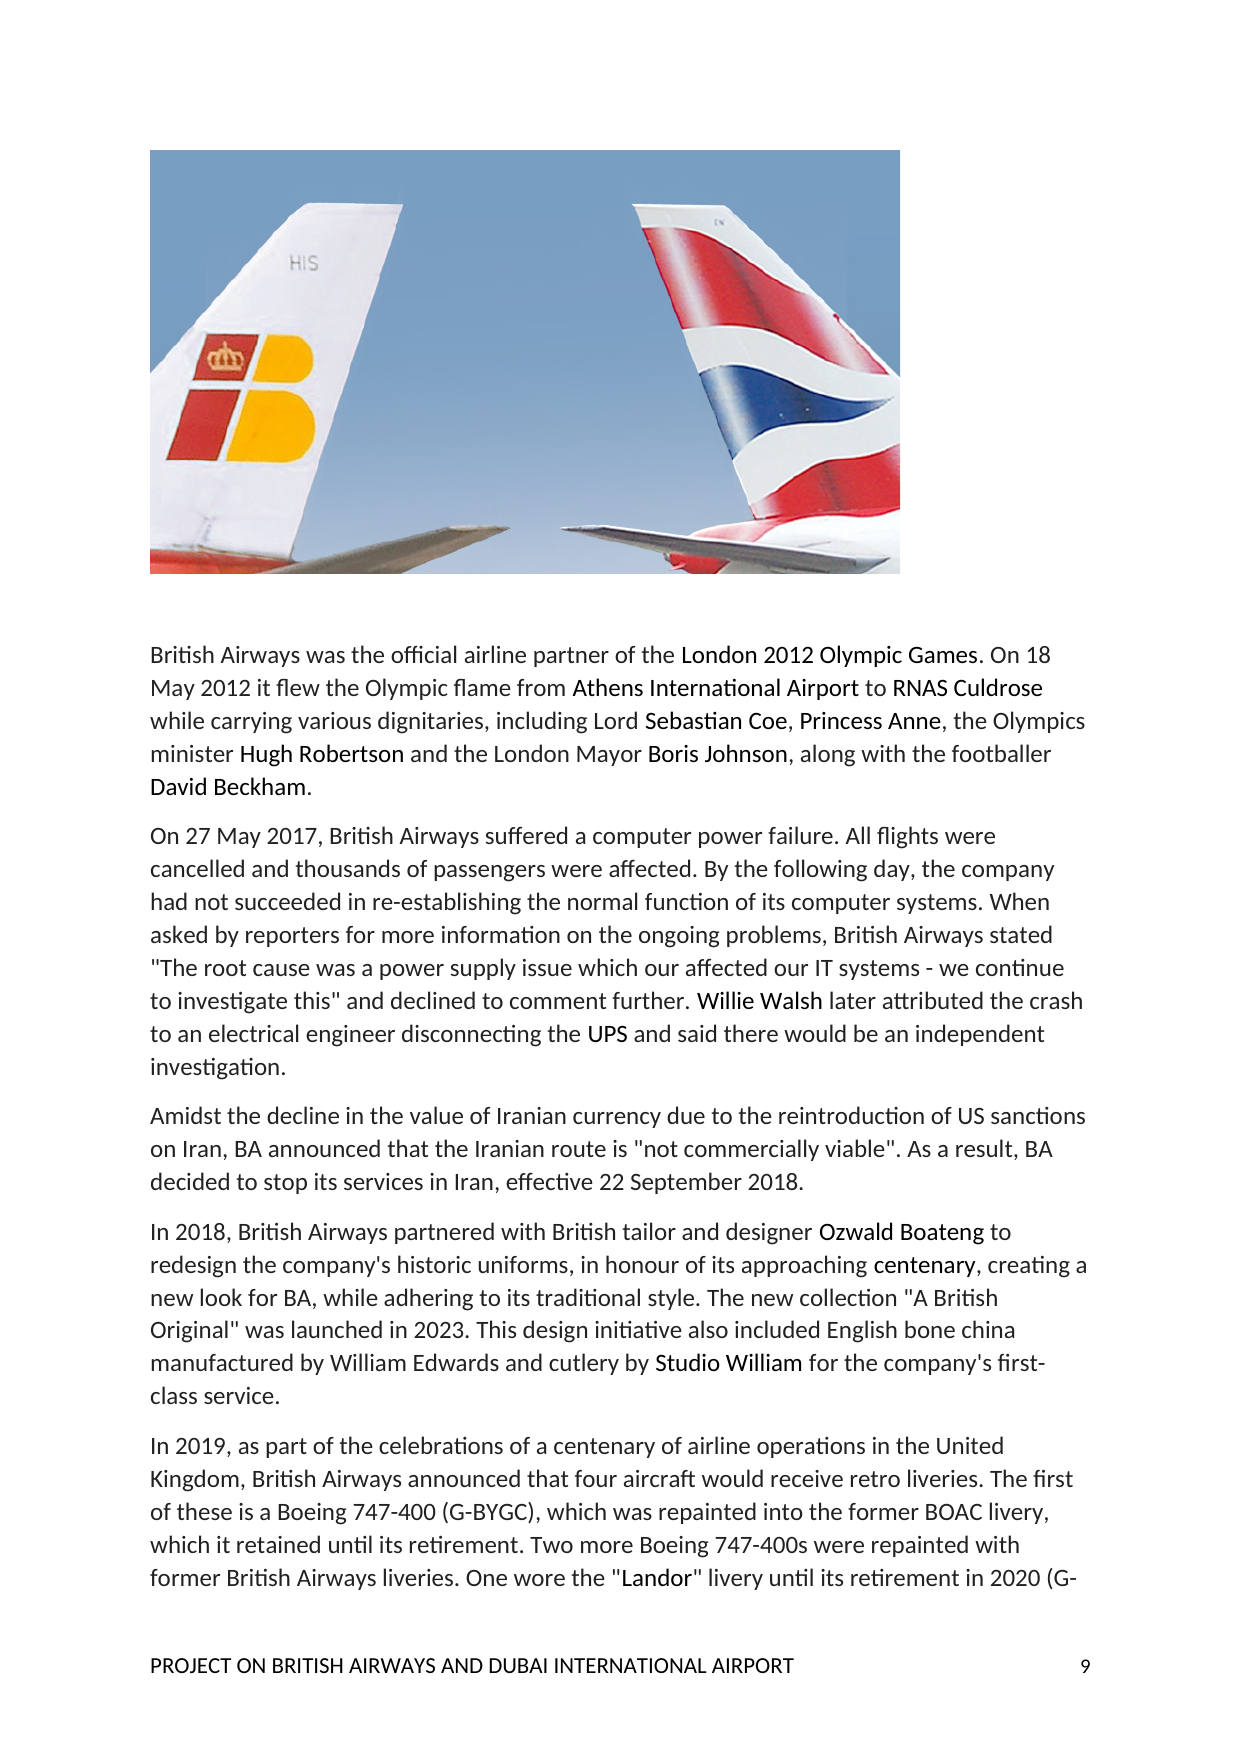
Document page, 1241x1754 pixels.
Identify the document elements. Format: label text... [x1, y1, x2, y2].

text On 27 May 2017, British Airways suffered a computer power failure. All flights were cancelled and thousands of passengers were affected. By the following day, the company had not succeeded in re-establishing the normal function of its computer systems. When asked by reporters for more information on the ongoing problems, British Airways stated "The root cause was a power supply issue which our affected our IT systems - we continue to investigate this" and declined to comment further. Willie Walsh later attributed the crash to an electrical engineer disconnecting the UPS and said there would be an independent investigation. [150, 820, 1090, 1081]
picture [150, 150, 901, 574]
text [150, 1430, 1090, 1592]
text Amidst the decline in the value of Iranian currency due to the reintroduction of US sanctions on Iran, BA announced that the Iranian route is "not commercially viable". As a result, BA decided to stop its services in Iran, effective 22 September 2018. [150, 1100, 1090, 1197]
text British Airways was the official airline partner of the London 2012 Olympic Games. On 18 May 2012 it flew the Olympic flame from Athens International Airport to RNAS Culdrose while carrying various dignitaries, including Lord Sebastian Coe, Princess Anne, the Olympics minister Hugh Robertson and the London Mayor Boris Johnson, along with the footballer David Beckham. [150, 639, 1090, 801]
text In 2018, British Airways partnered with British tailor and designer Ozwald Boateng to redesign the company's historic uniforms, in honour of its approaching centenary, creating a new look for BA, while adhering to its traditional style. The new collection "A British Original" was launched in 2023. This design initiative also included English bone china manufactured by William Edwards and cutlery by Studio William for the company's first-class service. [150, 1216, 1090, 1411]
